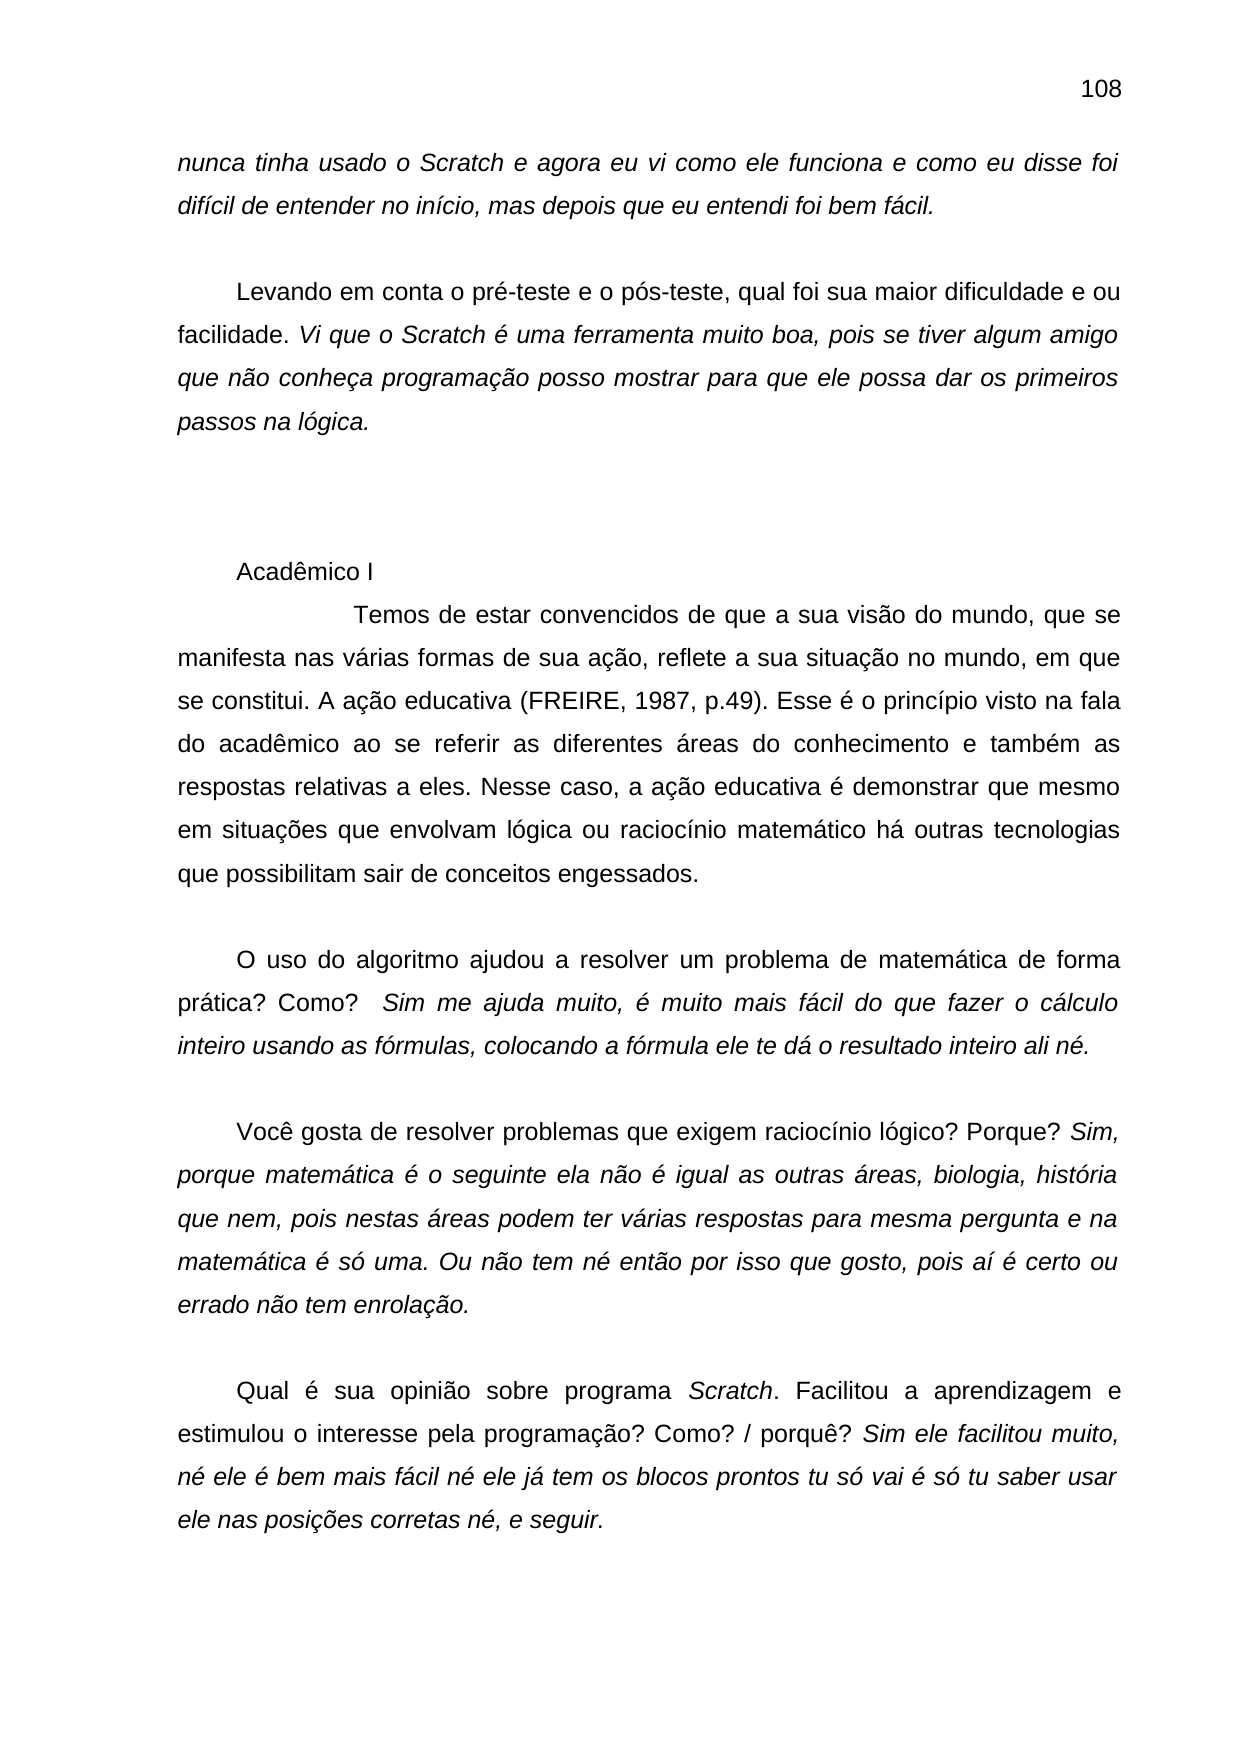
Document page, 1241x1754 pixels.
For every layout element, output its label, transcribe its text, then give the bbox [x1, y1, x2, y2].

text Qual é sua opinião sobre programa Scratch. Facilitou a aprendizagem e estimulou o interesse pela programação? Como? / porquê? Sim ele facilitou muito, né ele é bem mais fácil né ele já tem os blocos prontos tu só vai é só tu saber usar ele nas posições corretas né, e seguir. [177, 1376, 1122, 1534]
text Temos de estar convencidos de que a sua visão do mundo, que se manifesta nas várias formas de sua ação, reflete a sua situação no mundo, em que se constitui. A ação educativa (FREIRE, 1987, p.49). Esse é o princípio visto na fala do acadêmico ao se referir as diferentes áreas do conhecimento e também as respostas relativas a eles. Nesse caso, a ação educativa é demonstrar que mesmo em situações que envolvam lógica ou raciocínio matemático há outras tecnologias que possibilitam sair de conceitos engessados. [177, 600, 1122, 887]
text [177, 148, 1122, 219]
text Acadêmico I [177, 557, 1122, 585]
text O uso do algoritmo ajudou a resolver um problema de matemática de forma prática? Como? Sim me ajuda muito, é muito mais fácil do que fazer o cálculo inteiro usando as fórmulas, colocando a fórmula ele te dá o resultado inteiro ali né. [177, 945, 1122, 1060]
text Você gosta de resolver problemas que exigem raciocínio lógico? Porque? Sim, porque matemática é o seguinte ela não é igual as outras áreas, biologia, história que nem, pois nestas áreas podem ter várias respostas para mesma pergunta e na matemática é só uma. Ou não tem né então por isso que gosto, pois aí é certo ou errado não tem enrolação. [177, 1117, 1122, 1318]
text Levando em conta o pré-teste e o pós-teste, qual foi sua maior dificuldade e ou facilidade. Vi que o Scratch é uma ferramenta muito boa, pois se tiver algum amigo que não conheça programação posso mostrar para que ele possa dar os primeiros passos na lógica. [177, 277, 1122, 435]
